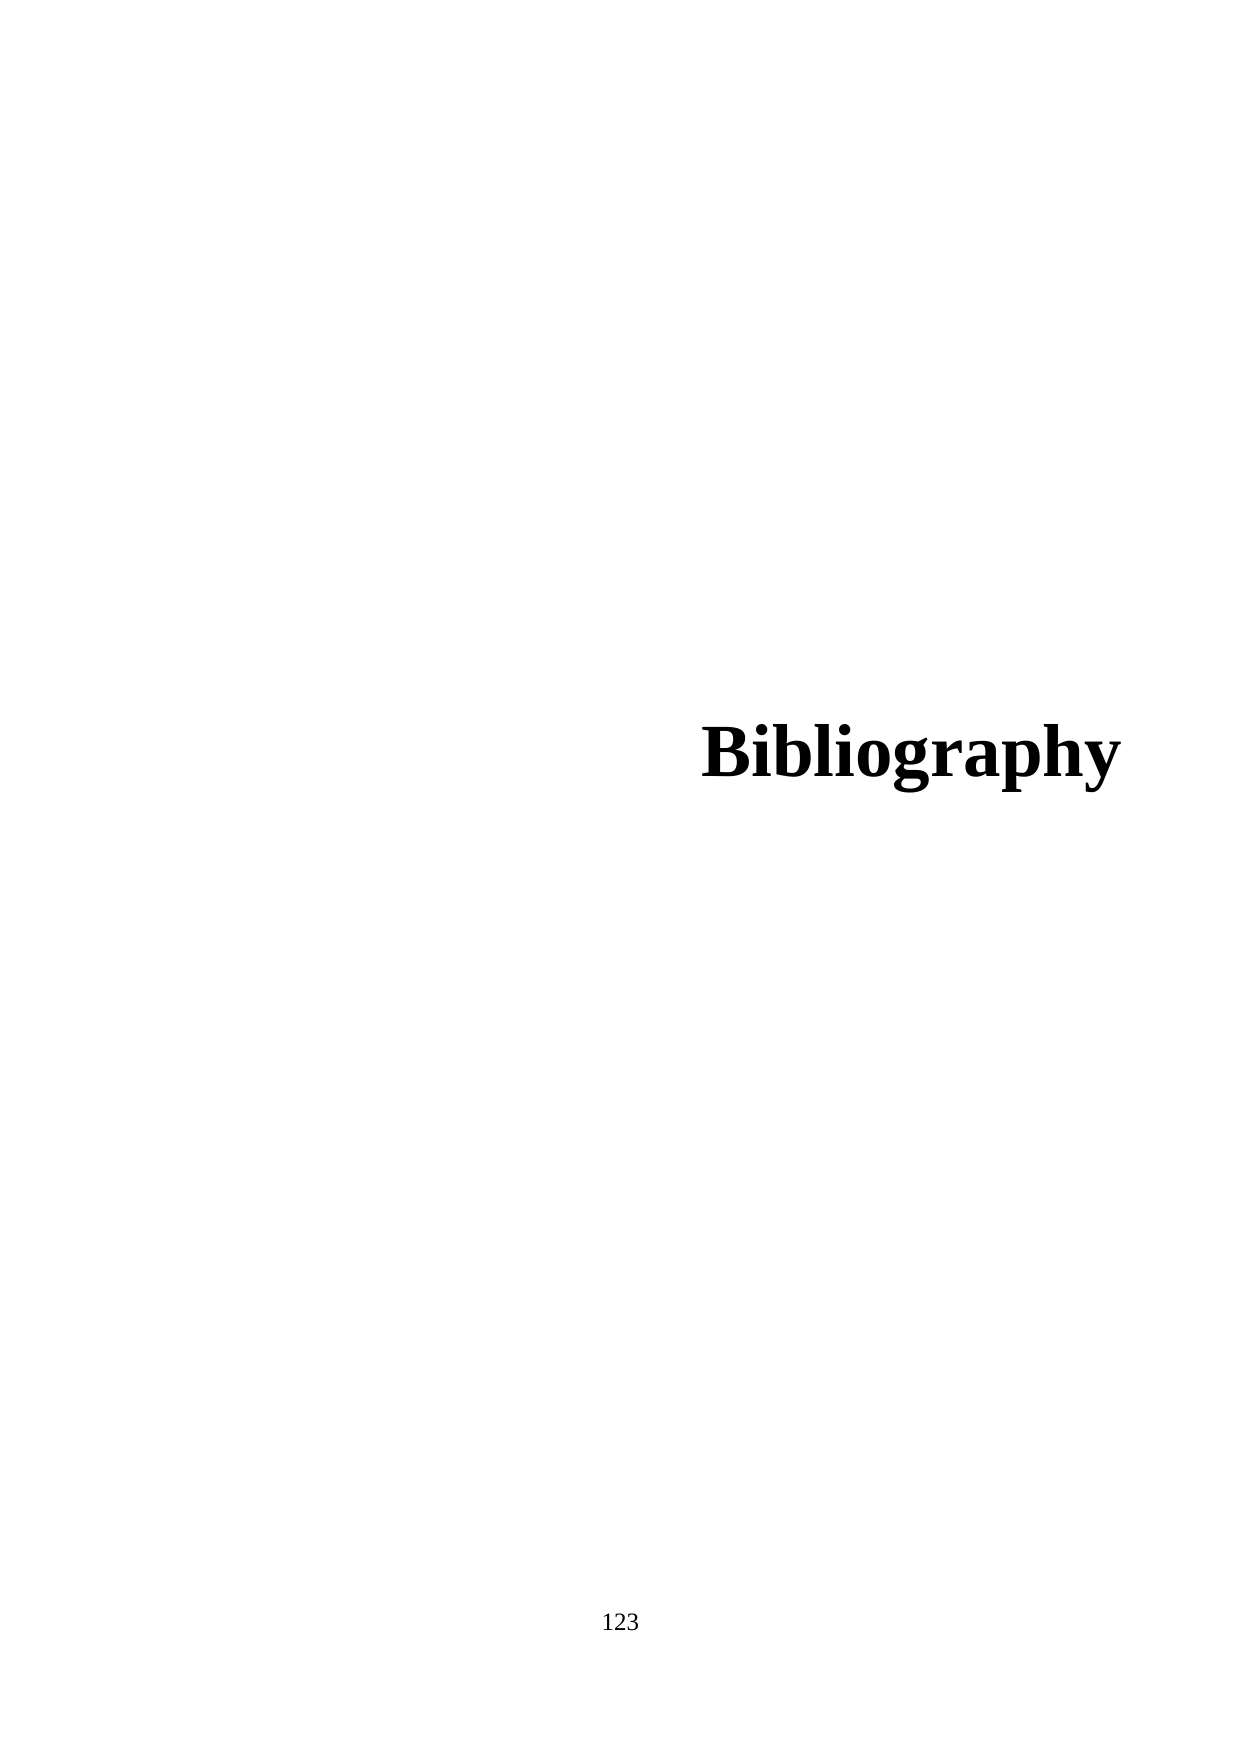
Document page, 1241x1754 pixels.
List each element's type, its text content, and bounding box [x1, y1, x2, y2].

subtitle Bibliography [118, 706, 1122, 792]
